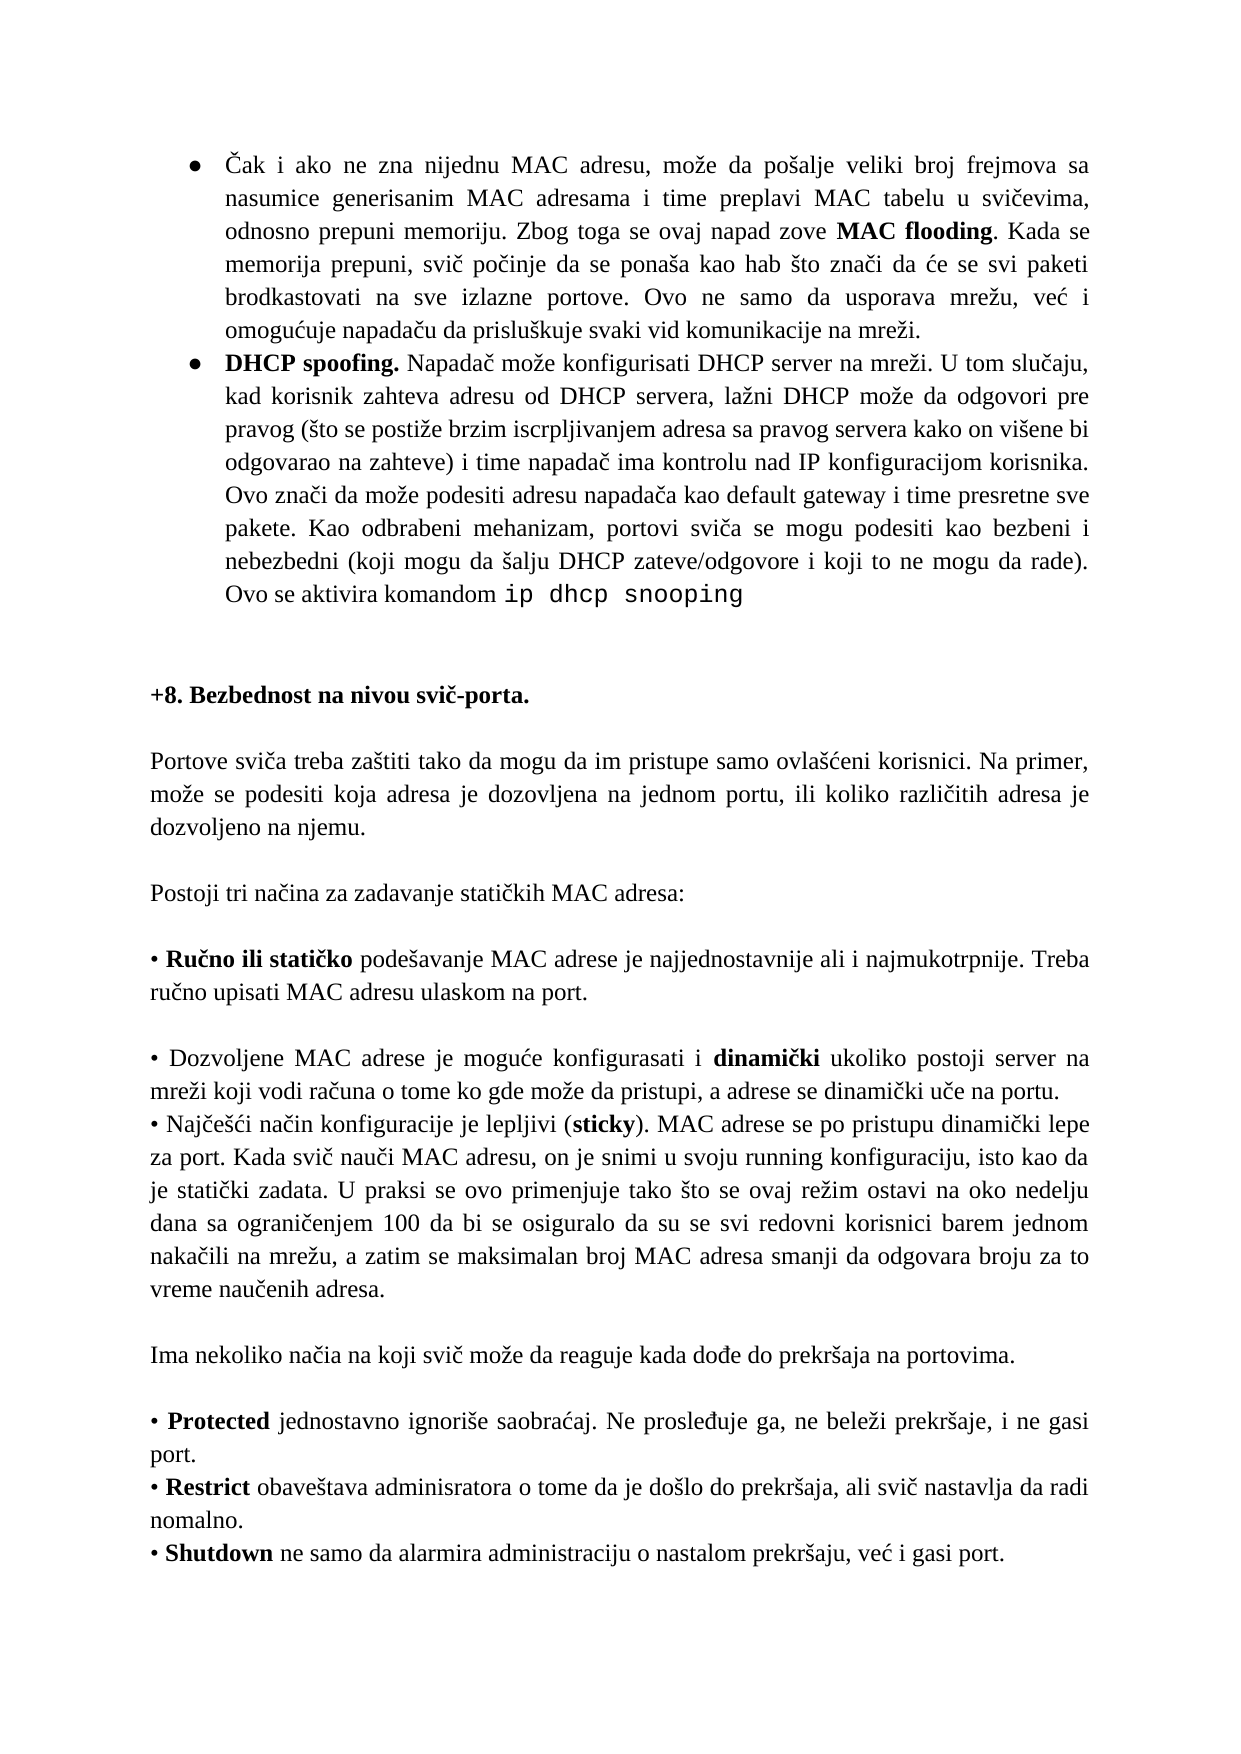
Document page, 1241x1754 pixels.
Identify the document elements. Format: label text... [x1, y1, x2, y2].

text • Najčešći način konfiguracije je lepljivi (sticky). MAC adrese se po pristupu dinamički lepe za port. Kada svič nauči MAC adresu, on je snimi u svoju running konfiguraciju, isto kao da je statički zadata. U praksi se ovo primenjuje tako što se ovaj režim ostavi na oko nedelju dana sa ograničenjem 100 da bi se osiguralo da su se svi redovni korisnici barem jednom nakačili na mrežu, a zatim se maksimalan broj MAC adresa smanji da odgovara broju za to vreme naučenih adresa. [150, 1109, 1090, 1303]
text +8. Bezbednost na nivou svič-porta. [150, 680, 1090, 709]
text • Dozvoljene MAC adrese je moguće konfigurasati i dinamički ukoliko postoji server na mreži koji vodi računa o tome ko gde može da pristupi, a adrese se dinamički uče na portu. [150, 1043, 1090, 1105]
text • Restrict obaveštava adminisratora o tome da je došlo do prekršaja, ali svič nastavlja da radi nomalno. [150, 1472, 1090, 1534]
text • Shutdown ne samo da alarmira administraciju o nastalom prekršaju, već i gasi port. [150, 1538, 1090, 1567]
text Portove sviča treba zaštiti tako da mogu da im pristupe samo ovlašćeni korisnici. Na primer, može se podesiti koja adresa je dozovljena na jednom portu, ili koliko različitih adresa je dozvoljeno na njemu. [150, 746, 1090, 841]
text Postoji tri načina za zadavanje statičkih MAC adresa: [150, 878, 1090, 907]
list DHCP spoofing. Napadač može konfigurisati DHCP server na mreži. U tom slučaju, kad korisnik zahteva adresu od DHCP servera, lažni DHCP može da odgovori pre pravog (što se postiže brzim iscrpljivanjem adresa sa pravog servera kako on višene bi odgovarao na zahteve) i time napadač ima kontrolu nad IP konfiguracijom korisnika. Ovo znači da može podesiti adresu napadača kao default gateway i time presretne sve pakete. Kao odbrabeni mehanizam, portovi sviča se mogu podesiti kao bezbeni i nebezbedni (koji mogu da šalju DHCP zateve/odgovore i koji to ne mogu da rade). Ovo se aktivira komandom ip dhcp snooping [187, 348, 1090, 610]
text • Protected jednostavno ignoriše saobraćaj. Ne prosleđuje ga, ne beleži prekršaje, i ne gasi port. [150, 1406, 1090, 1468]
list Čak i ako ne zna nijednu MAC adresu, može da pošalje veliki broj frejmova sa nasumice generisanim MAC adresama i time preplavi MAC tabelu u svičevima, odnosno prepuni memoriju. Zbog toga se ovaj napad zove MAC flooding. Kada se memorija prepuni, svič počinje da se ponaša kao hab što znači da će se svi paketi brodkastovati na sve izlazne portove. Ovo ne samo da usporava mrežu, već i omogućuje napadaču da prisluškuje svaki vid komunikacije na mreži. [187, 150, 1090, 344]
text Ima nekoliko načia na koji svič može da reaguje kada dođe do prekršaja na portovima. [150, 1340, 1090, 1369]
text • Ručno ili statičko podešavanje MAC adrese je najjednostavnije ali i najmukotrpnije. Treba ručno upisati MAC adresu ulaskom na port. [150, 944, 1090, 1006]
